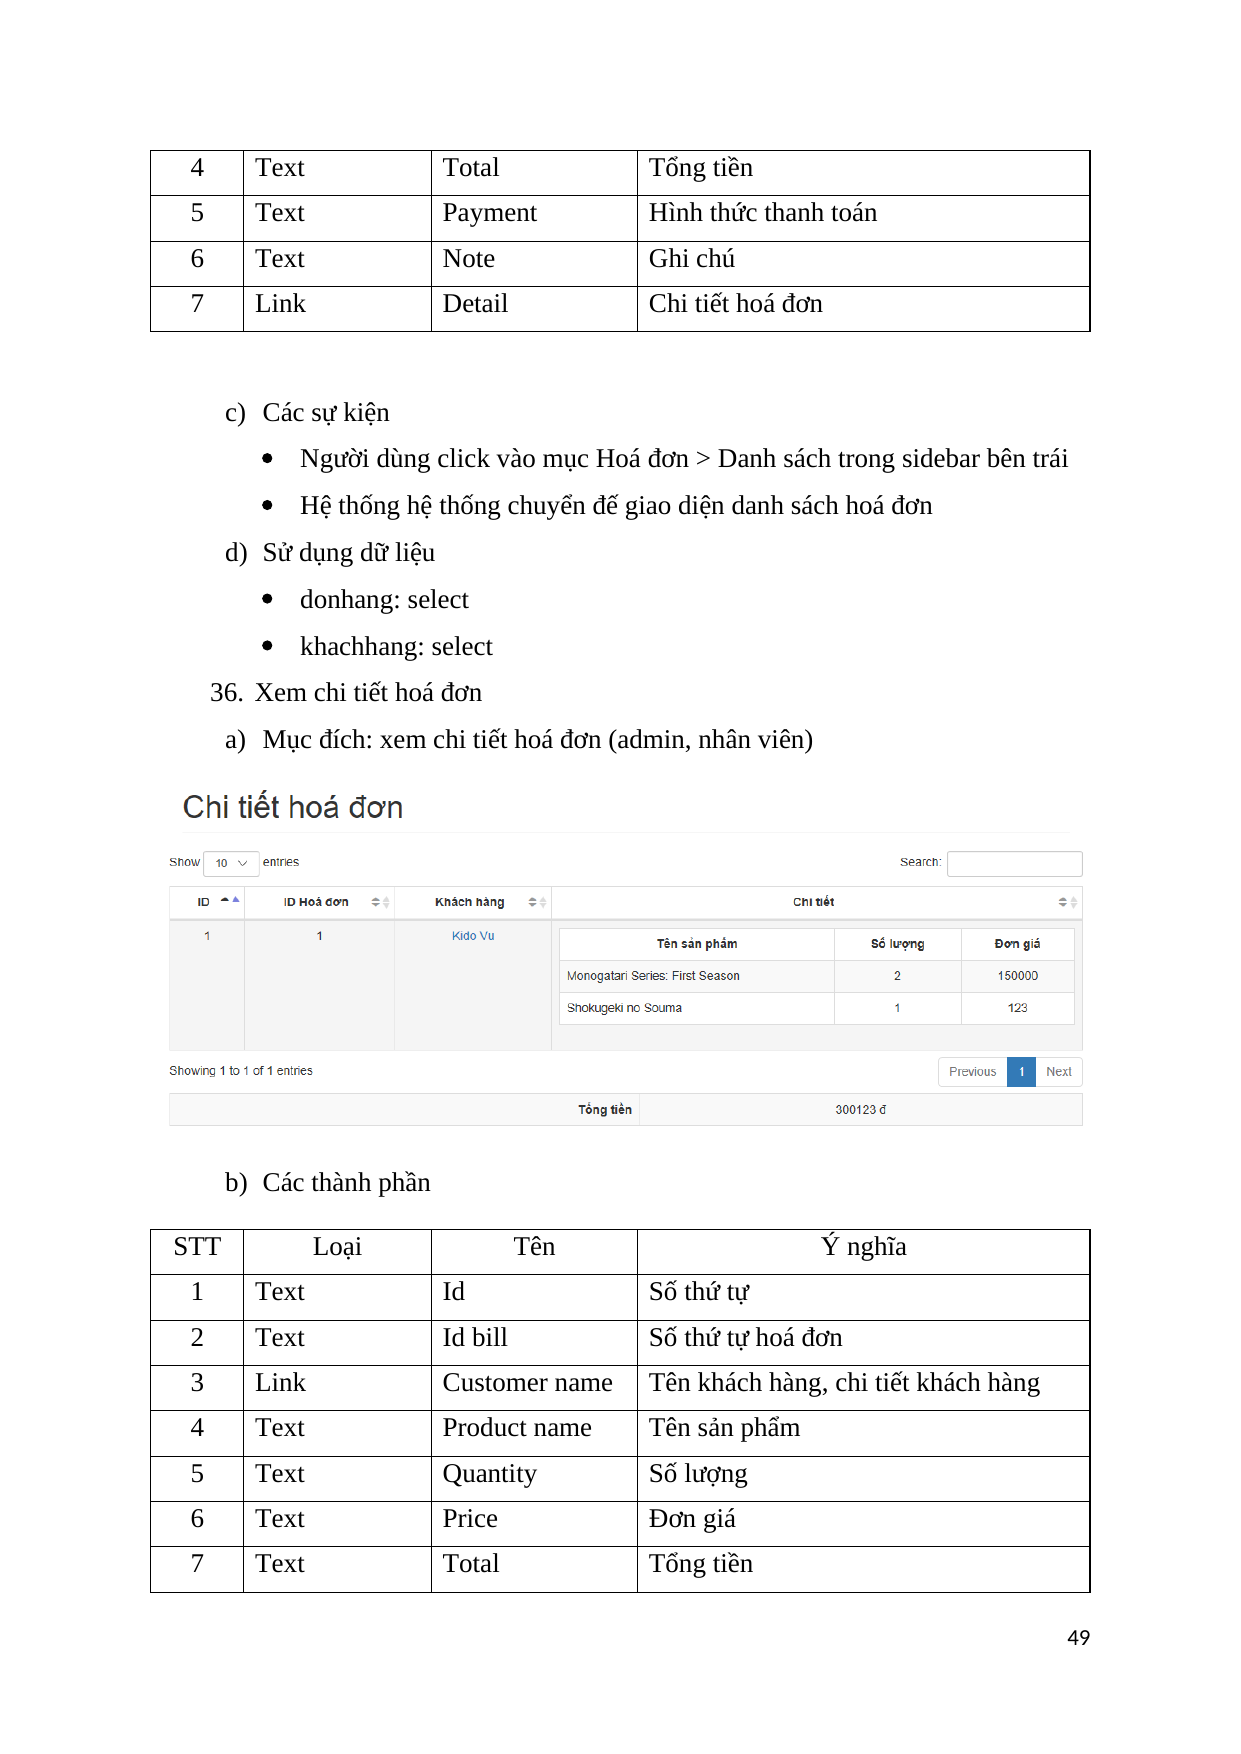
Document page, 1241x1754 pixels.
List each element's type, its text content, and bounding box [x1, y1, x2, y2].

table_cell 7 [151, 1547, 243, 1592]
table_cell 4 [151, 1411, 243, 1456]
table_cell Price [432, 1502, 637, 1546]
list Các thành phần [225, 1166, 1090, 1197]
list Sử dụng dữ liệu [225, 536, 1090, 567]
list khachhang: select [262, 629, 1090, 661]
table_cell Chi tiết hoá đơn [638, 287, 1089, 331]
list Xem chi tiết hoá đơn [210, 676, 1090, 708]
list Các sự kiện [225, 396, 1090, 427]
table_cell Text [244, 1502, 431, 1546]
table_cell Quantity [432, 1457, 637, 1501]
table_cell Text [244, 1411, 431, 1456]
table_cell Hình thức thanh toán [638, 196, 1089, 241]
table_cell Note [432, 242, 637, 286]
table_cell Id [432, 1275, 637, 1320]
table_cell Link [244, 287, 431, 331]
table_cell 7 [151, 287, 243, 331]
table_cell Tổng tiền [638, 1547, 1089, 1592]
table_cell Text [244, 151, 431, 195]
table_cell Tên khách hàng, chi tiết khách hàng [638, 1366, 1089, 1410]
table_cell Số thứ tự hoá đơn [638, 1321, 1089, 1365]
table_cell 5 [151, 1457, 243, 1501]
table_cell Đơn giá [638, 1502, 1089, 1546]
list Người dùng click vào mục Hoá đơn > Danh sách trong sidebar bên trái [262, 442, 1090, 473]
table_cell Tổng tiền [638, 151, 1089, 195]
table_header Loại [244, 1230, 431, 1274]
table_cell Detail [432, 287, 637, 331]
list Hệ thống hệ thống chuyển đế giao diện danh sách hoá đơn [262, 489, 1090, 520]
table_cell 6 [151, 242, 243, 286]
table_cell Số lượng [638, 1457, 1089, 1501]
table_cell 4 [151, 151, 243, 195]
table_cell Total [432, 151, 637, 195]
table_cell Total [432, 1547, 637, 1592]
table_header STT [151, 1230, 243, 1274]
table_cell Payment [432, 196, 637, 241]
table_cell 1 [151, 1275, 243, 1320]
table_cell Tên sản phẩm [638, 1411, 1089, 1456]
table_cell 5 [151, 196, 243, 241]
table_cell Customer name [432, 1366, 637, 1410]
table_cell Số thứ tự [638, 1275, 1089, 1320]
table_cell Product name [432, 1411, 637, 1456]
table_cell Text [244, 1321, 431, 1365]
list Mục đích: xem chi tiết hoá đơn (admin, nhân viên) [225, 723, 1090, 754]
table_cell Text [244, 242, 431, 286]
table_cell Ghi chú [638, 242, 1089, 286]
table_cell Text [244, 1457, 431, 1501]
table_cell 6 [151, 1502, 243, 1546]
picture [150, 786, 1091, 1136]
table_cell Text [244, 1547, 431, 1592]
table_header Tên [432, 1230, 637, 1274]
table_cell Link [244, 1366, 431, 1410]
table_cell 2 [151, 1321, 243, 1365]
table_header Ý nghĩa [638, 1230, 1089, 1274]
table_cell 3 [151, 1366, 243, 1410]
table_cell Id bill [432, 1321, 637, 1365]
table_cell Text [244, 1275, 431, 1320]
table_cell Text [244, 196, 431, 241]
list donhang: select [262, 583, 1090, 614]
